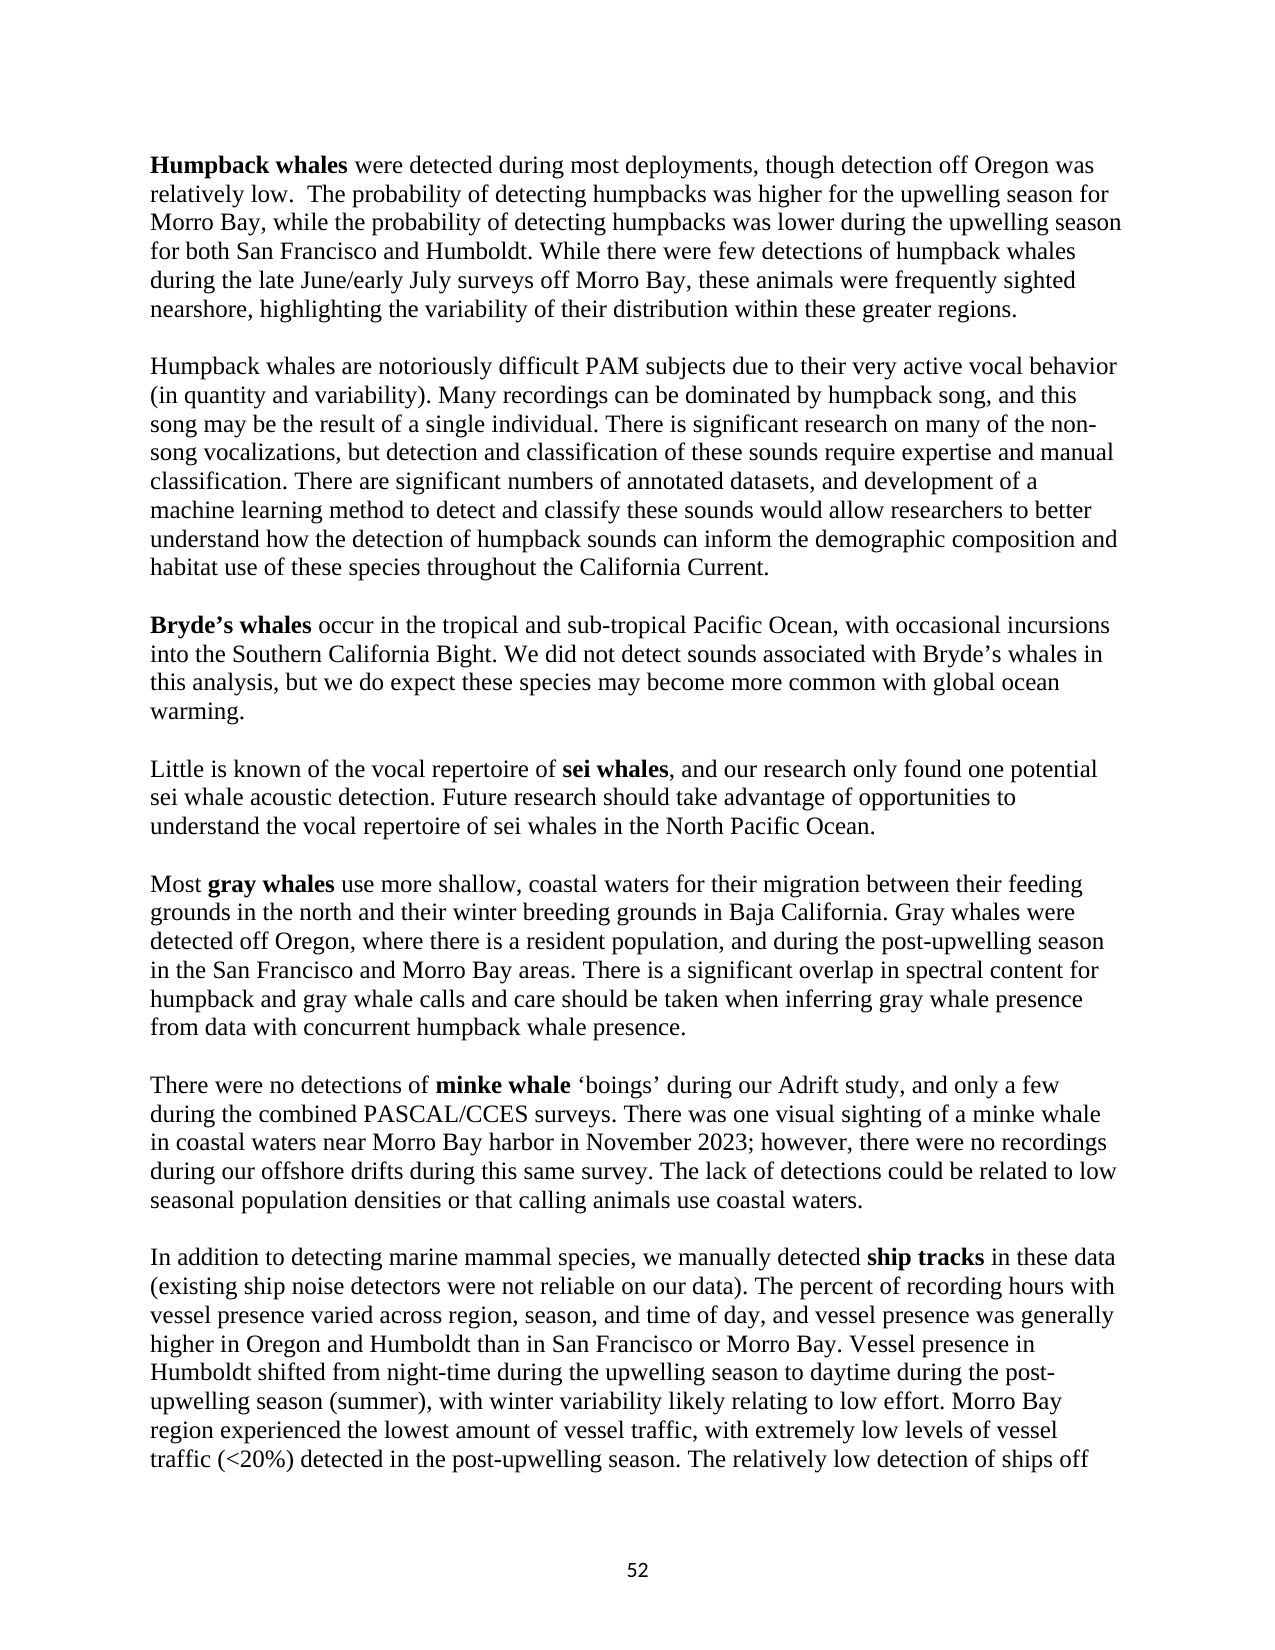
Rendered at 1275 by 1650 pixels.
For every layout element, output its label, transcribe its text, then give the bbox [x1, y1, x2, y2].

text Most gray whales use more shallow, coastal waters for their migration between their feeding grounds in the north and their winter breeding grounds in Baja California. Gray whales were detected off Oregon, where there is a resident population, and during the post-upwelling season in the San Francisco and Morro Bay areas. There is a significant overlap in spectral content for humpback and gray whale calls and care should be taken when inferring gray whale presence from data with concurrent humpback whale presence. [150, 869, 1125, 1041]
text Humpback whales were detected during most deployments, though detection off Oregon was relatively low. The probability of detecting humpbacks was higher for the upwelling season for Morro Bay, while the probability of detecting humpbacks was lower during the upwelling season for both San Francisco and Humboldt. While there were few detections of humpback whales during the late June/early July surveys off Morro Bay, these animals were frequently sighted nearshore, highlighting the variability of their distribution within these greater regions. [150, 150, 1125, 322]
text Humpback whales are notoriously difficult PAM subjects due to their very active vocal behavior (in quantity and variability). Many recordings can be dominated by humpback song, and this song may be the result of a single individual. There is significant research on many of the non-song vocalizations, but detection and classification of these sounds require expertise and manual classification. There are significant numbers of annotated datasets, and development of a machine learning method to detect and classify these sounds would allow researchers to better understand how the detection of humpback sounds can inform the demographic composition and habitat use of these species throughout the California Current. [150, 351, 1125, 581]
text Little is known of the vocal repertoire of sei whales, and our research only found one potential sei whale acoustic detection. Future research should take advantage of opportunities to understand the vocal repertoire of sei whales in the North Pacific Ocean. [150, 754, 1125, 840]
text There were no detections of minke whale ‘boings’ during our Adrift study, and only a few during the combined PASCAL/CCES surveys. There was one visual sighting of a minke whale in coastal waters near Morro Bay harbor in November 2023; however, there were no recordings during our offshore drifts during this same survey. The lack of detections could be related to low seasonal population densities or that calling animals use coastal waters. [150, 1070, 1125, 1214]
text Bryde’s whales occur in the tropical and sub-tropical Pacific Ocean, with occasional incursions into the Southern California Bight. We did not detect sounds associated with Bryde’s whales in this analysis, but we do expect these species may become more common with global ocean warming. [150, 610, 1125, 725]
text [150, 1242, 1125, 1472]
